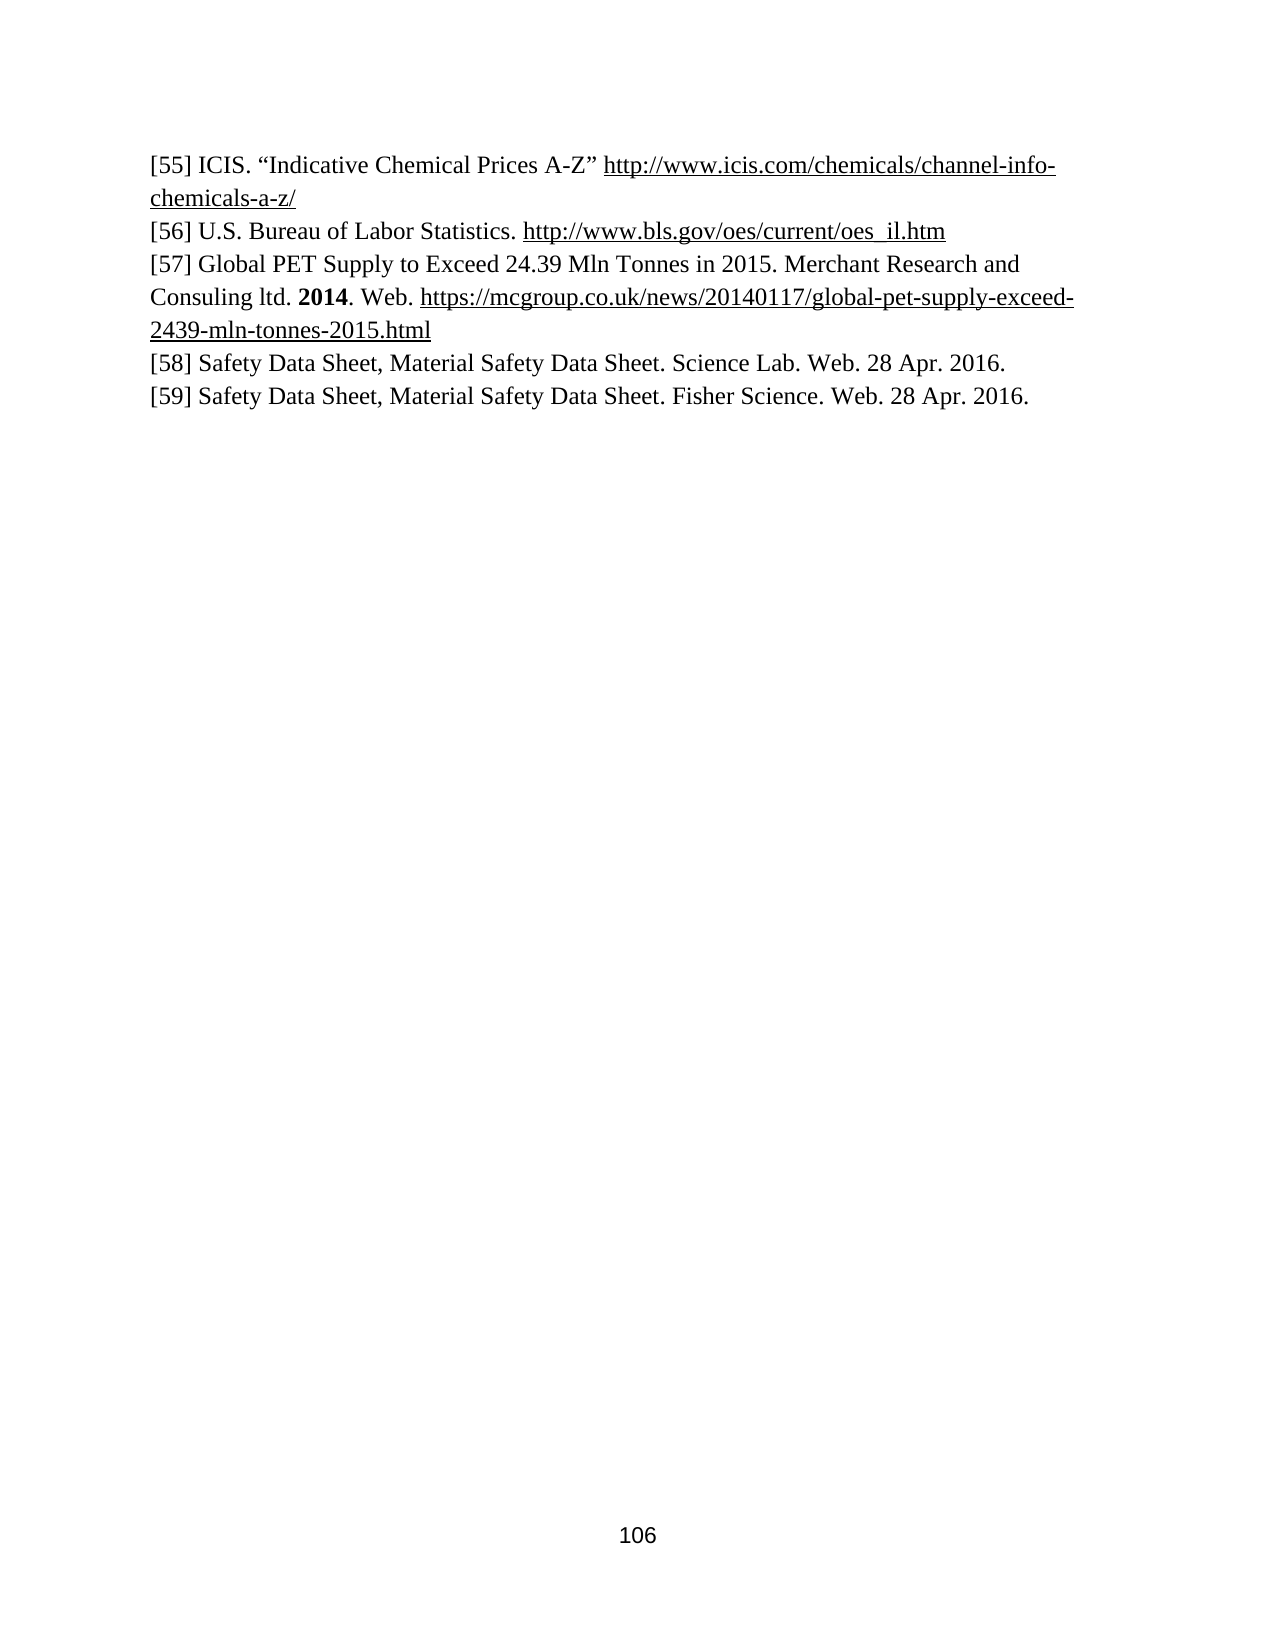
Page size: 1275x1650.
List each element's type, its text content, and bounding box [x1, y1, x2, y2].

text [55] ICIS. “Indicative Chemical Prices A-Z” http://www.icis.com/chemicals/channel-info-chemicals-a-z/ [150, 150, 1125, 212]
text [57] Global PET Supply to Exceed 24.39 Mln Tonnes in 2015. Merchant Research and Consuling ltd. 2014. Web. https://mcgroup.co.uk/news/20140117/global-pet-supply-exceed-2439-mln-tonnes-2015.html [150, 249, 1125, 344]
text [58] Safety Data Sheet, Material Safety Data Sheet. Science Lab. Web. 28 Apr. 2016. [150, 348, 1125, 377]
text [59] Safety Data Sheet, Material Safety Data Sheet. Fisher Science. Web. 28 Apr. 2016. [150, 381, 1125, 410]
text [56] U.S. Bureau of Labor Statistics. http://www.bls.gov/oes/current/oes_il.htm [198, 216, 1125, 245]
